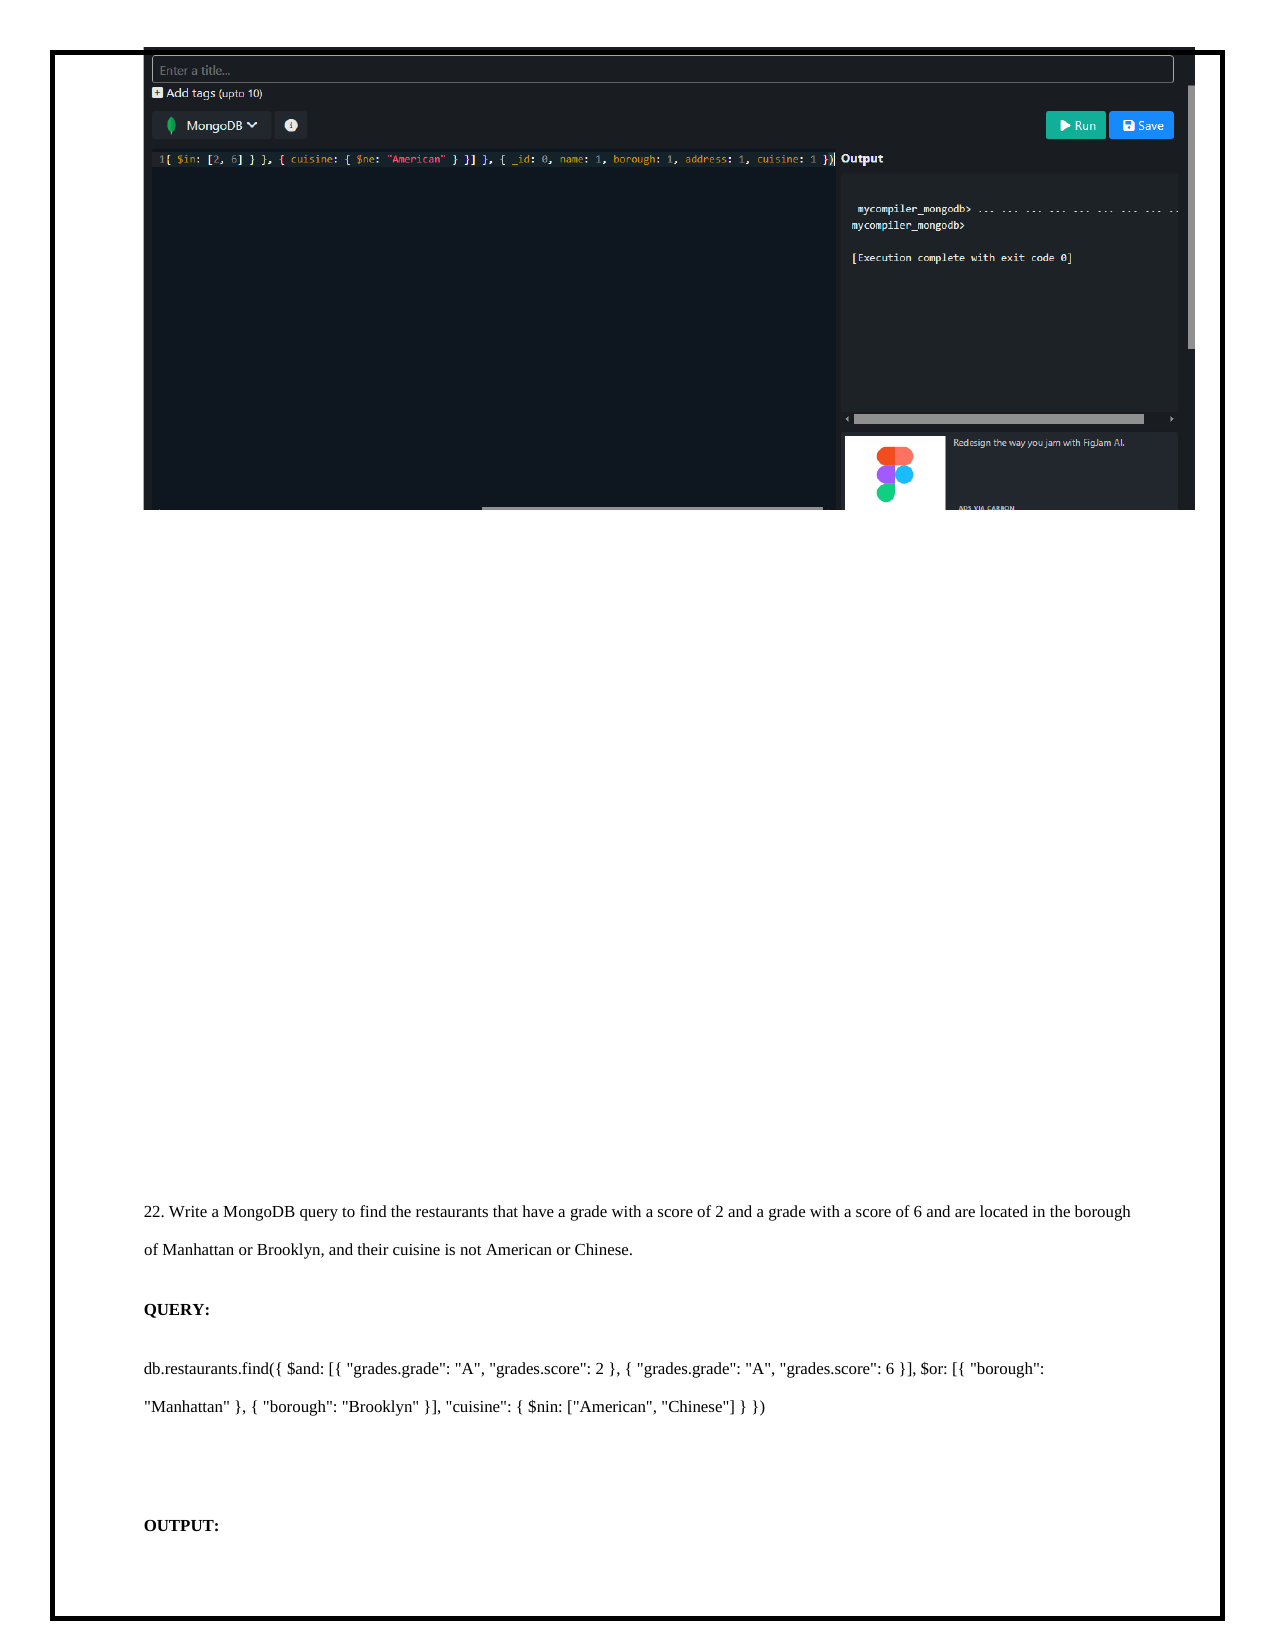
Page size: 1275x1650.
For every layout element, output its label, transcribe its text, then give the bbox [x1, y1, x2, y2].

text 22. Write a MongoDB query to find the restaurants that have a grade with a score of 2 and a grade with a score of 6 and are located in the borough of Manhattan or Brooklyn, and their cuisine is not American or Chinese. [143, 1187, 1144, 1259]
text OUTPUT: [143, 1502, 1144, 1535]
text db.restaurants.find({ $and: [{ "grades.grade": "A", "grades.score": 2 }, { "grades.grade": "A", "grades.score": 6 }], $or: [{ "borough": "Manhattan" }, { "borough": "Brooklyn" }], "cuisine": { $nin: ["American", "Chinese"] } }) [143, 1344, 1144, 1417]
text QUERY: [143, 1285, 1144, 1319]
picture [143, 55, 1195, 510]
